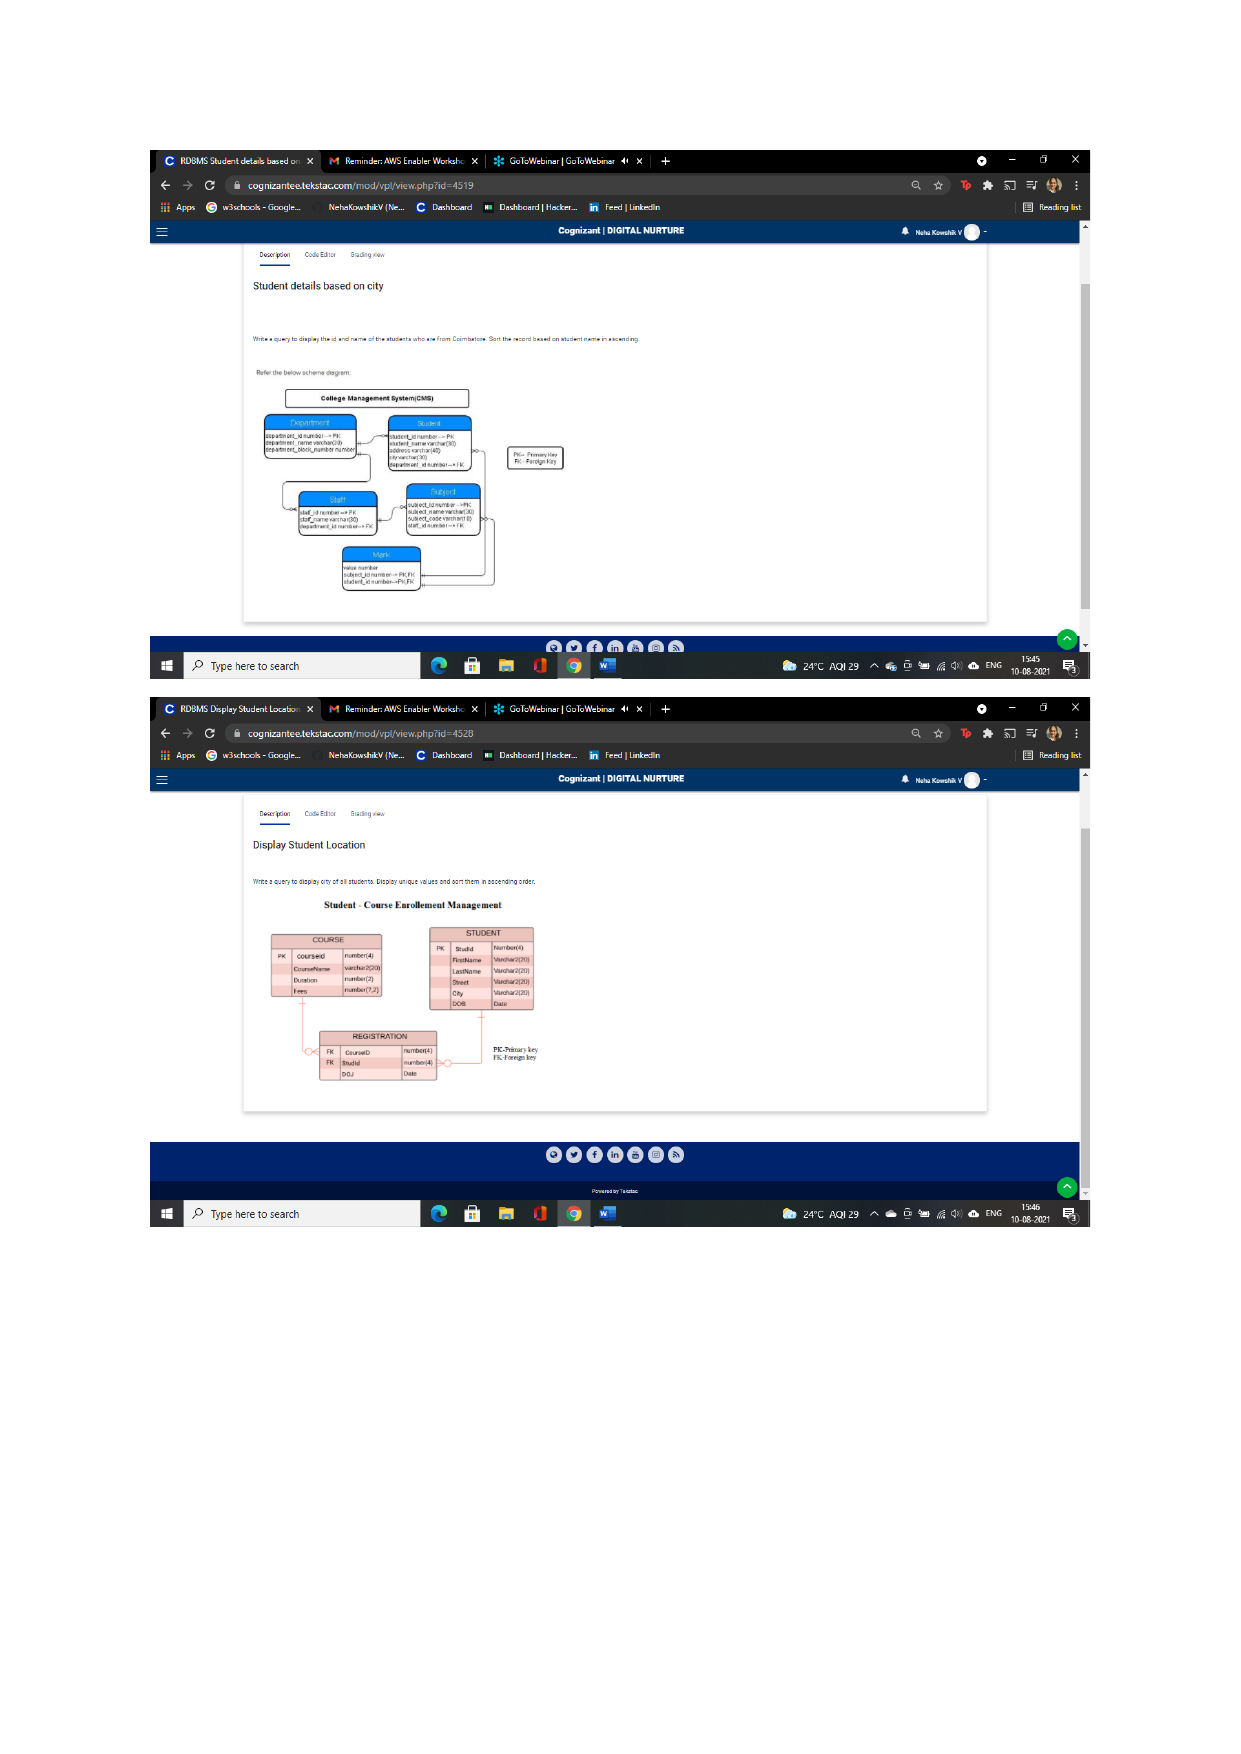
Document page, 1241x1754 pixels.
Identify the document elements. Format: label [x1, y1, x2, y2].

picture [150, 150, 1091, 679]
picture [150, 697, 1091, 1227]
